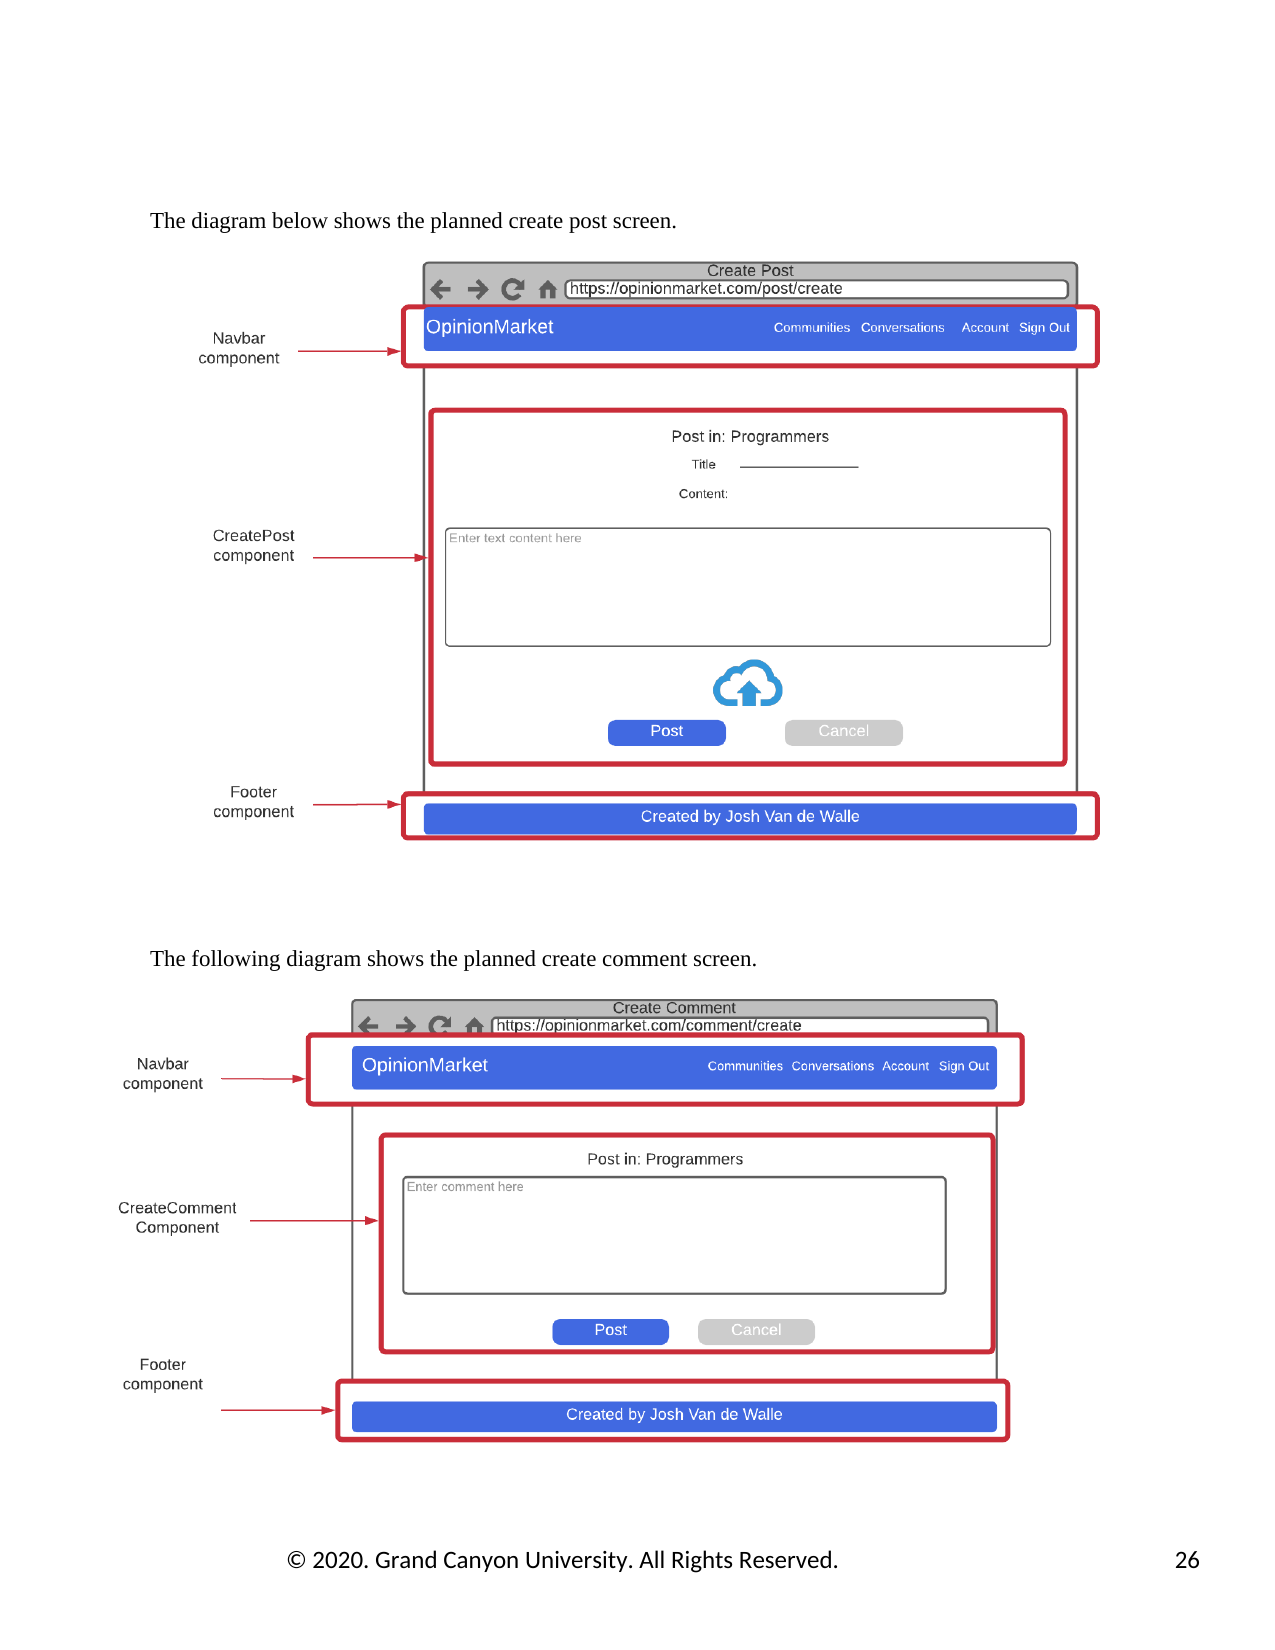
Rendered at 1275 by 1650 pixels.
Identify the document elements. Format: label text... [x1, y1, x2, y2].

text The following diagram shows the planned create comment screen. [75, 945, 1200, 972]
picture [75, 971, 1050, 1469]
text The diagram below shows the planned create post screen. [75, 207, 1200, 233]
picture [150, 233, 1125, 893]
